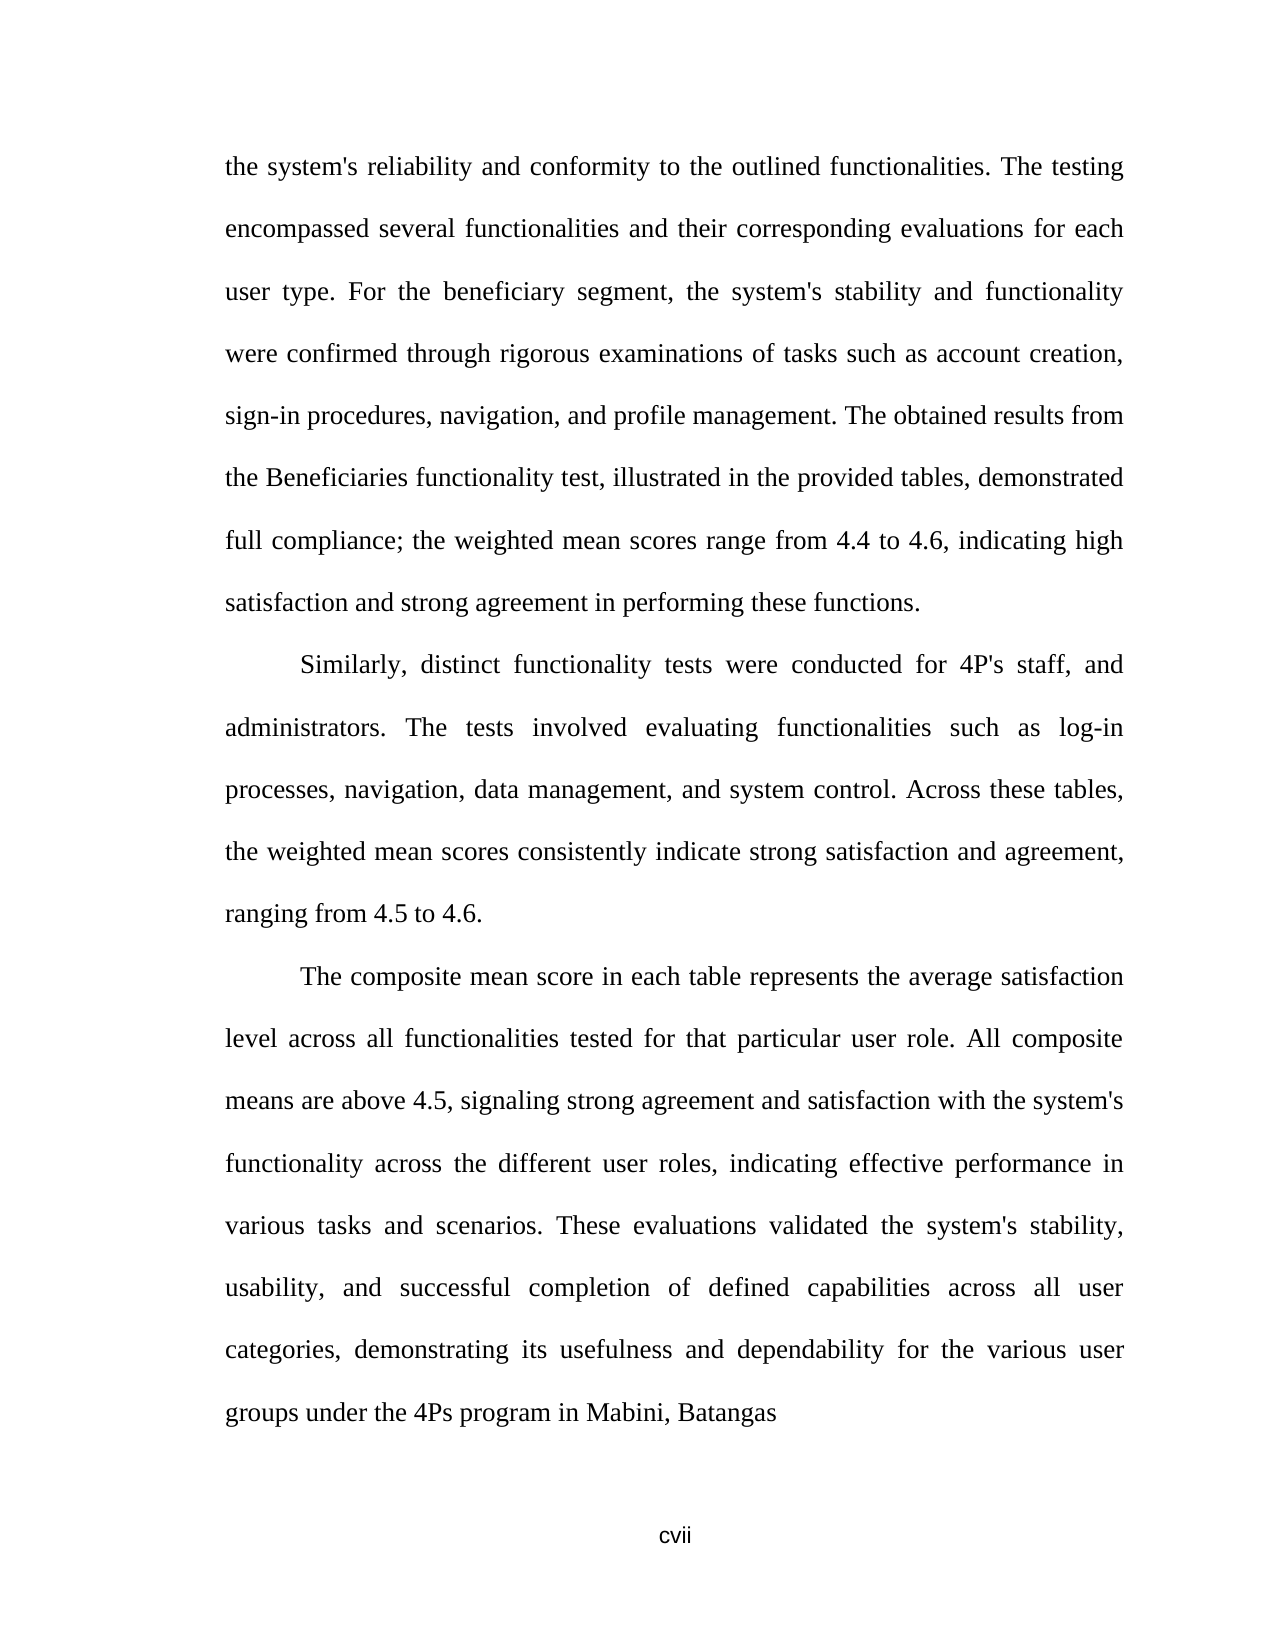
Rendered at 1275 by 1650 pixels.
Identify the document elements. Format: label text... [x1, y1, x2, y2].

text Similarly, distinct functionality tests were conducted for 4P's staff, and administrators. The tests involved evaluating functionalities such as log-in processes, navigation, data management, and system control. Across these tables, the weighted mean scores consistently indicate strong satisfaction and agreement, ranging from 4.5 to 4.6. [225, 648, 1125, 929]
text The composite mean score in each table represents the average satisfaction level across all functionalities tested for that particular user role. All composite means are above 4.5, signaling strong agreement and satisfaction with the system's functionality across the different user roles, indicating effective performance in various tasks and scenarios. These evaluations validated the system's stability, usability, and successful completion of defined capabilities across all user categories, demonstrating its usefulness and dependability for the various user groups under the 4Ps program in Mabini, Batangas [225, 960, 1125, 1427]
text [225, 150, 1125, 617]
